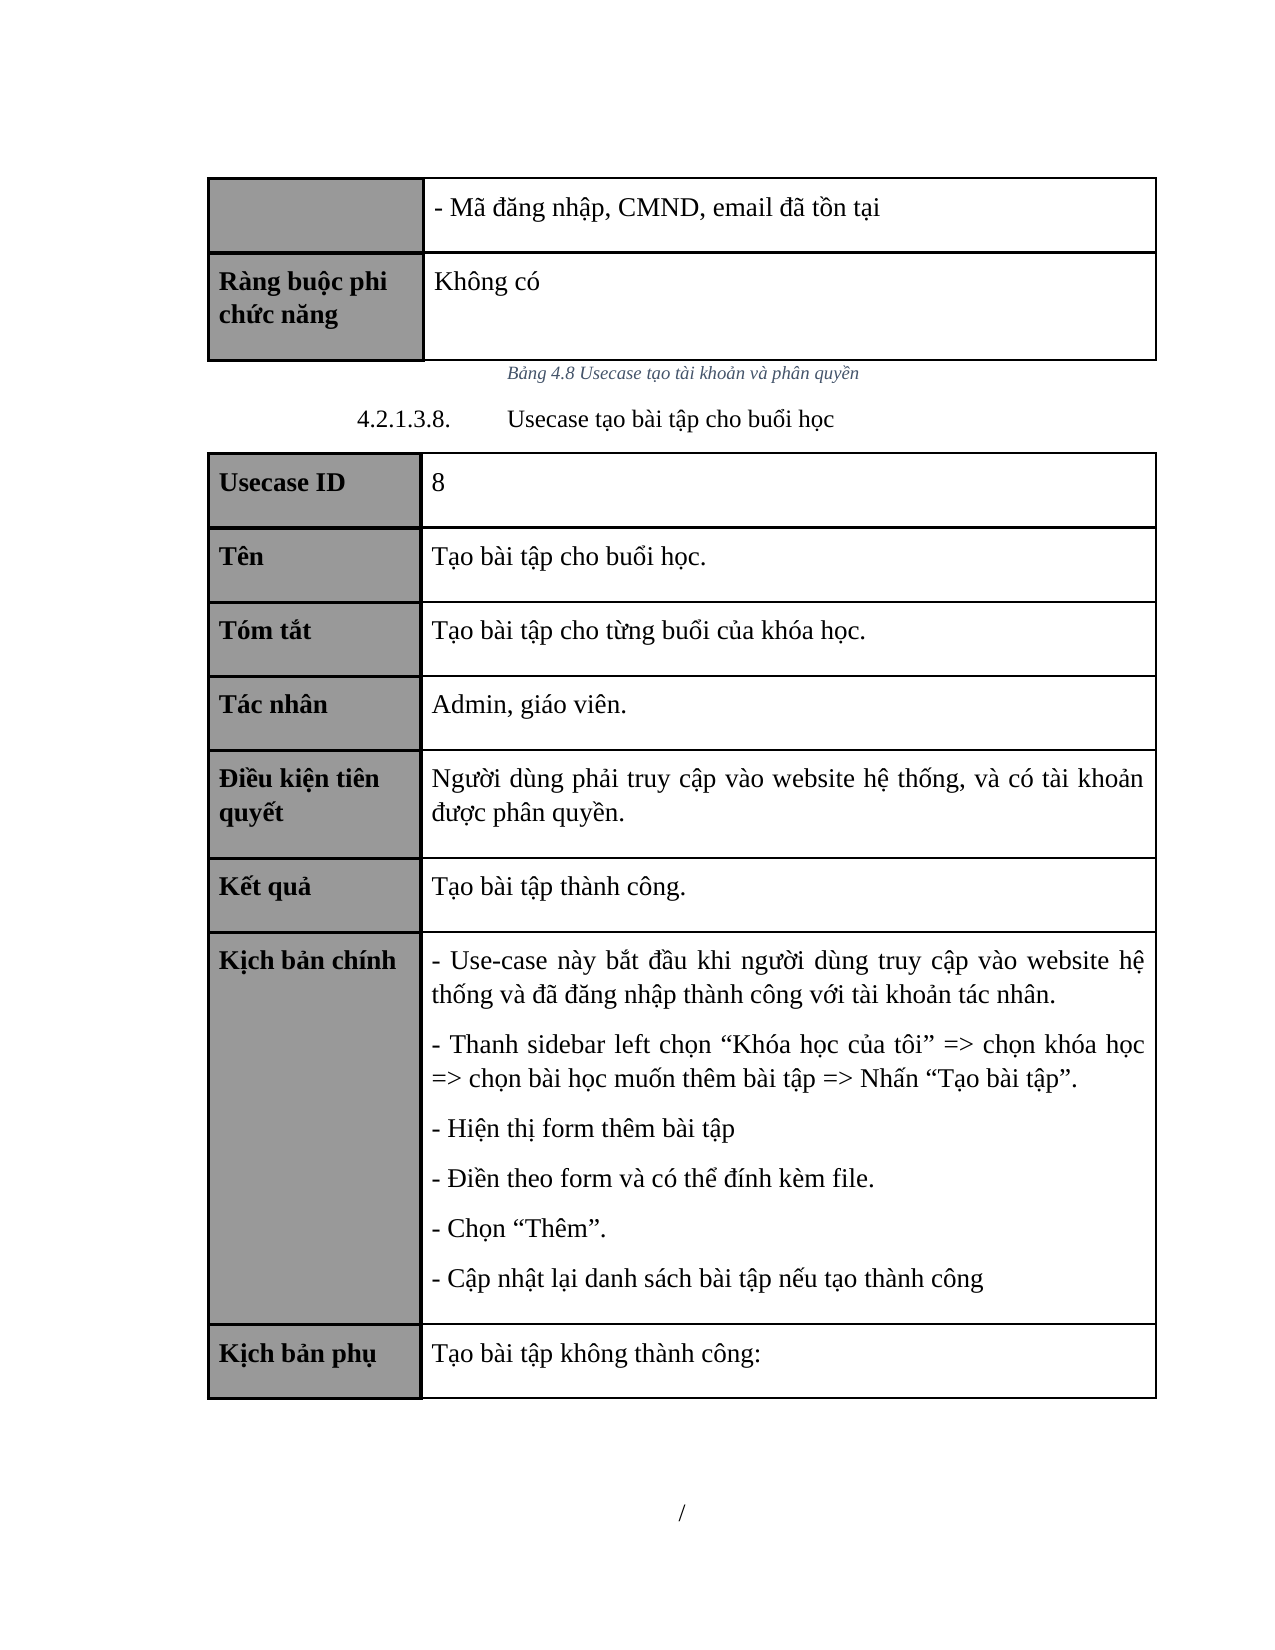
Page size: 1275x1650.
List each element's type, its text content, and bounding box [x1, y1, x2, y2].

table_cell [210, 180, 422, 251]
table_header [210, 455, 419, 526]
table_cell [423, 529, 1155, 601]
text Usecase tạo bài tập cho buổi học [357, 404, 1157, 433]
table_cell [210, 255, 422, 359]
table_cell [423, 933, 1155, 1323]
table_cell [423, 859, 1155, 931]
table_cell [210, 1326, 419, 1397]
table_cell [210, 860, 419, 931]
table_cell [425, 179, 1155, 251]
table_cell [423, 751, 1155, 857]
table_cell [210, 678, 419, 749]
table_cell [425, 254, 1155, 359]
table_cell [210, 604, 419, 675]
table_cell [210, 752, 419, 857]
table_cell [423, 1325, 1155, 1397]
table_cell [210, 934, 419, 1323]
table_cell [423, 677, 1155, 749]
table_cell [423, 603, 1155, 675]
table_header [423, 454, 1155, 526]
text Bảng 4.8 Usecase tạo tài khoản và phân quyền [432, 362, 1157, 384]
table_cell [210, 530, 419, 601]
